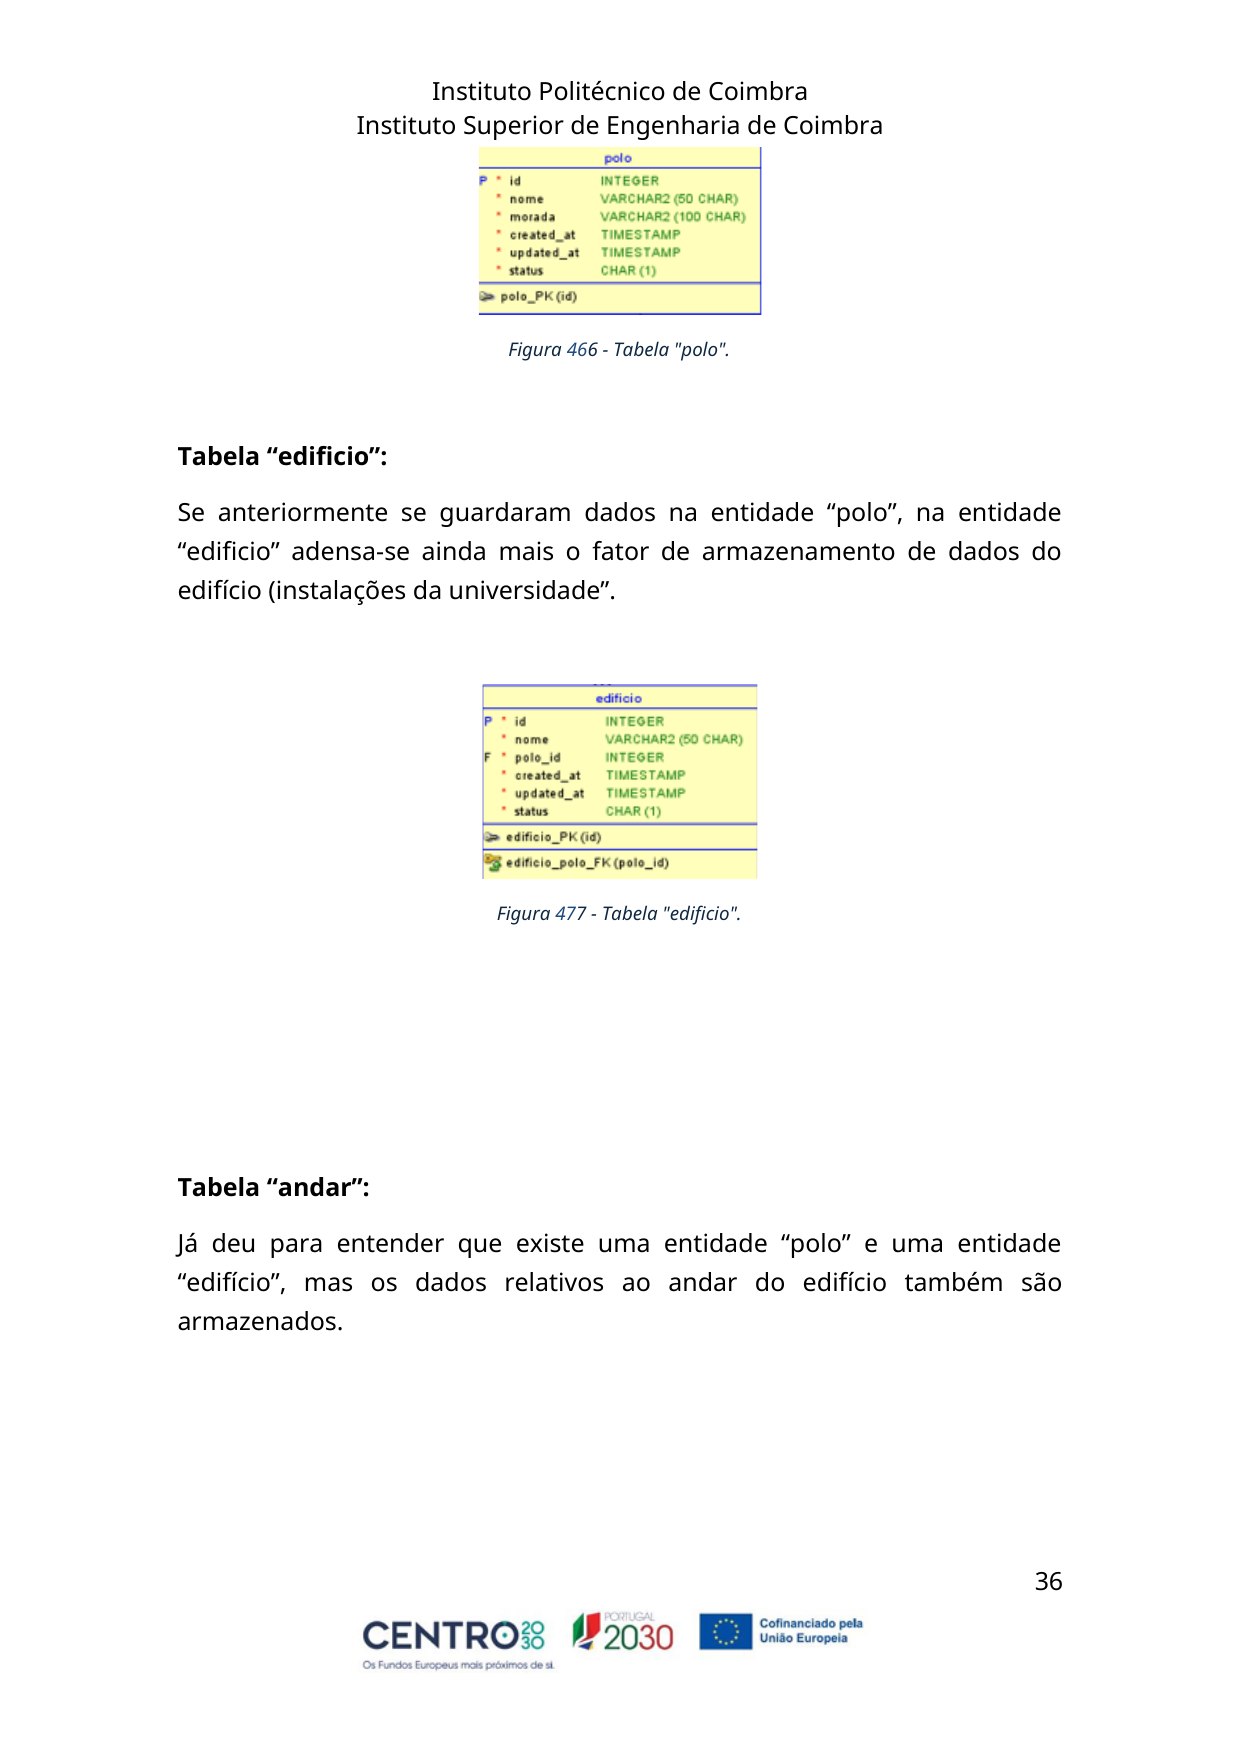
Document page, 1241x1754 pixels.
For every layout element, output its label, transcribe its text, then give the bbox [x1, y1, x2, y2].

text Já deu para entender que existe uma entidade “polo” e uma entidade “edifício”, mas os dados relativos ao andar do edifício também são armazenados. [177, 1226, 1063, 1338]
picture [482, 684, 758, 879]
text Figura 466 - Tabela "polo". [177, 337, 1063, 362]
text Figura 477 - Tabela "edificio". [177, 900, 1063, 926]
text Se anteriormente se guardaram dados na entidade “polo”, na entidade “edificio” adensa-se ainda mais o fator de armazenamento de dados do edifício (instalações da universidade”. [177, 494, 1063, 607]
picture [349, 1597, 891, 1681]
text Tabela “andar”: [177, 1170, 1063, 1204]
picture [478, 147, 762, 315]
text Tabela “edificio”: [177, 439, 1063, 473]
